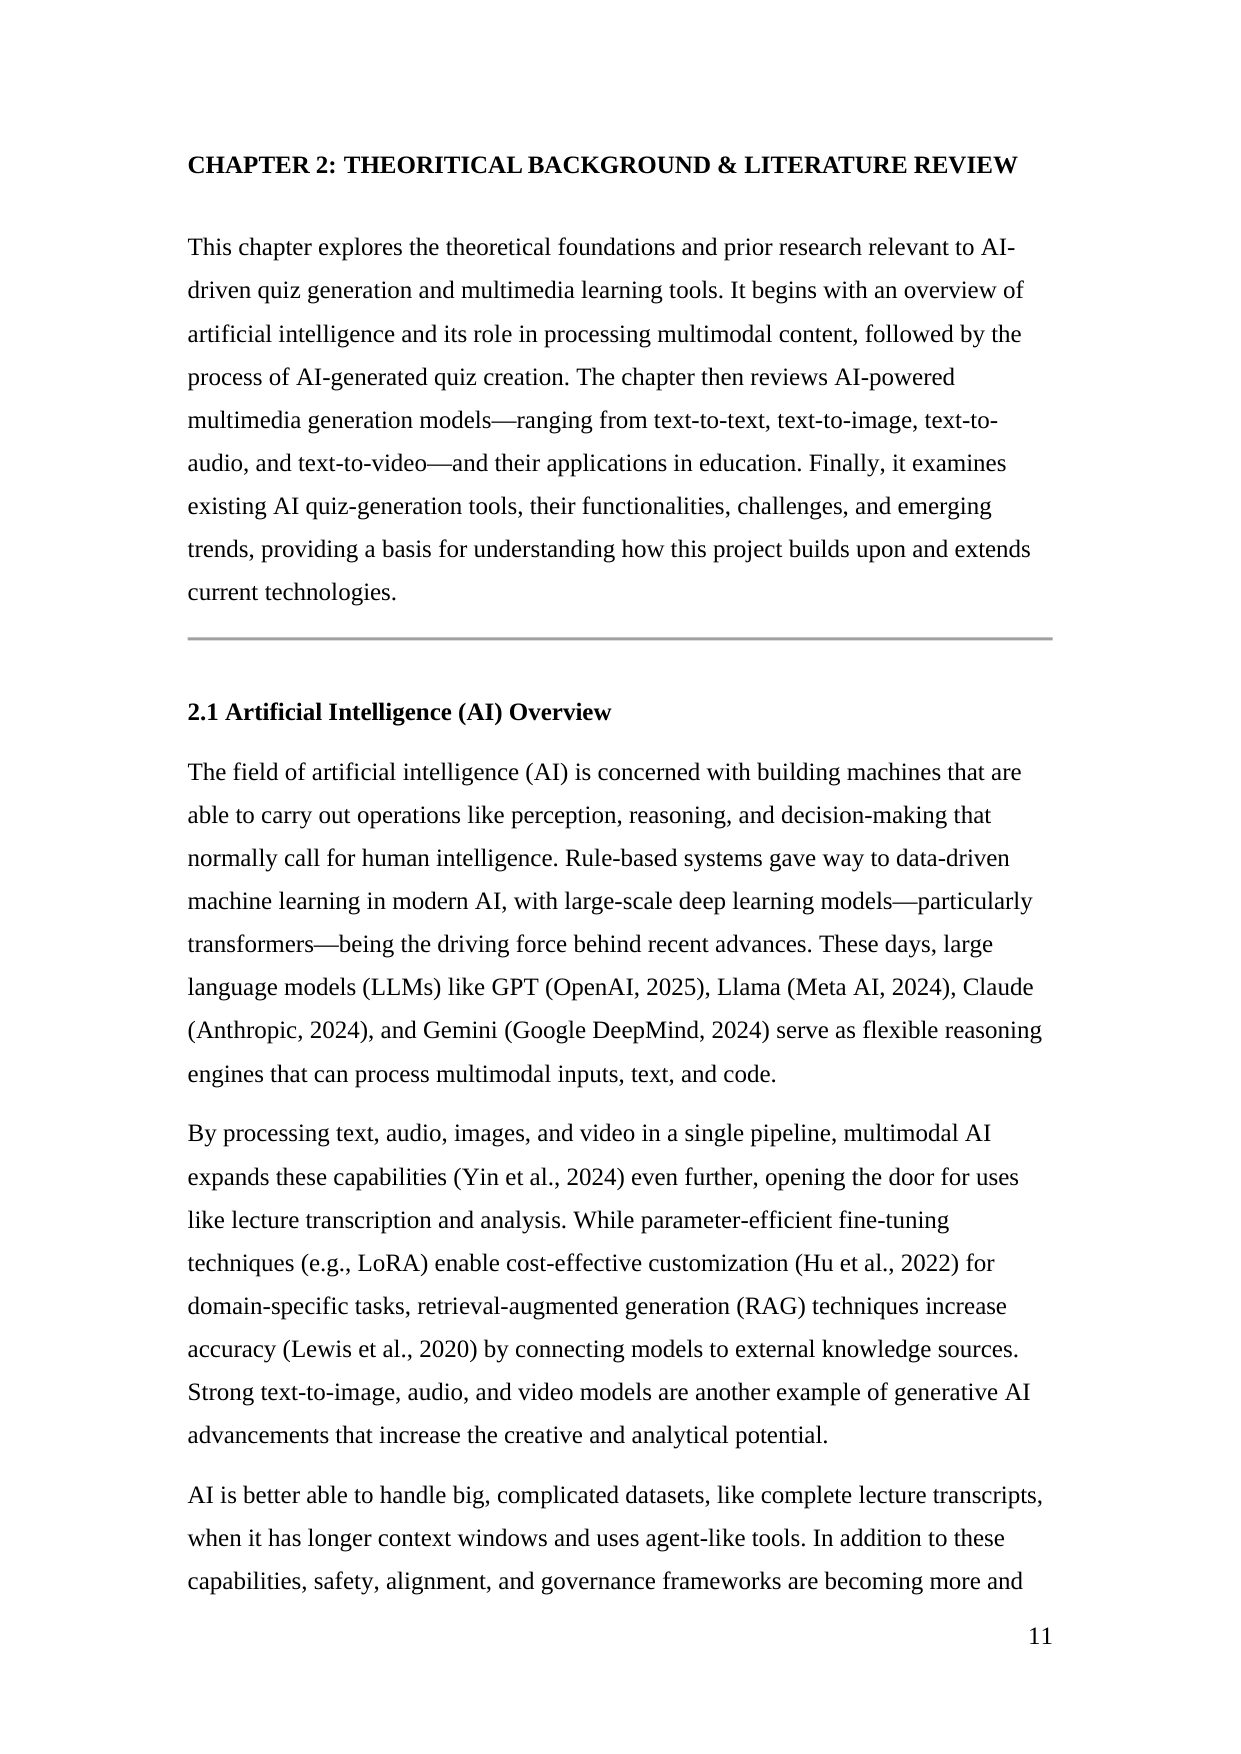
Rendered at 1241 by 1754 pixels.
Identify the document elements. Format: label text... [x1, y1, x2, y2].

text By processing text, audio, images, and video in a single pipeline, multimodal AI expands these capabilities (Yin et al., 2024) even further, opening the door for uses like lecture transcription and analysis. While parameter-efficient fine-tuning techniques (e.g., LoRA) enable cost-effective customization (Hu et al., 2022) for domain-specific tasks, retrieval-augmented generation (RAG) techniques increase accuracy (Lewis et al., 2020) by connecting models to external knowledge sources. Strong text-to-image, audio, and video models are another example of generative AI advancements that increase the creative and analytical potential. [187, 1118, 1053, 1449]
text This chapter explores the theoretical foundations and prior research relevant to AI-driven quiz generation and multimedia learning tools. It begins with an overview of artificial intelligence and its role in processing multimodal content, followed by the process of AI-generated quiz creation. The chapter then reviews AI-powered multimedia generation models—ranging from text-to-text, text-to-image, text-to-audio, and text-to-video—and their applications in education. Finally, it examines existing AI quiz-generation tools, their functionalities, challenges, and emerging trends, providing a basis for understanding how this project builds upon and extends current technologies. [187, 232, 1053, 606]
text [187, 1480, 1053, 1595]
text The field of artificial intelligence (AI) is concerned with building machines that are able to carry out operations like perception, reasoning, and decision-making that normally call for human intelligence. Rule-based systems gave way to data-driven machine learning in modern AI, with large-scale deep learning models—particularly transformers—being the driving force behind recent advances. These days, large language models (LLMs) like GPT (OpenAI, 2025), Llama (Meta AI, 2024), Claude (Anthropic, 2024), and Gemini (Google DeepMind, 2024) serve as flexible reasoning engines that can process multimodal inputs, text, and code. [187, 757, 1053, 1087]
text 2.1 Artificial Intelligence (AI) Overview [187, 697, 1053, 726]
list Theoritical Background & Literature Review [187, 150, 1053, 179]
